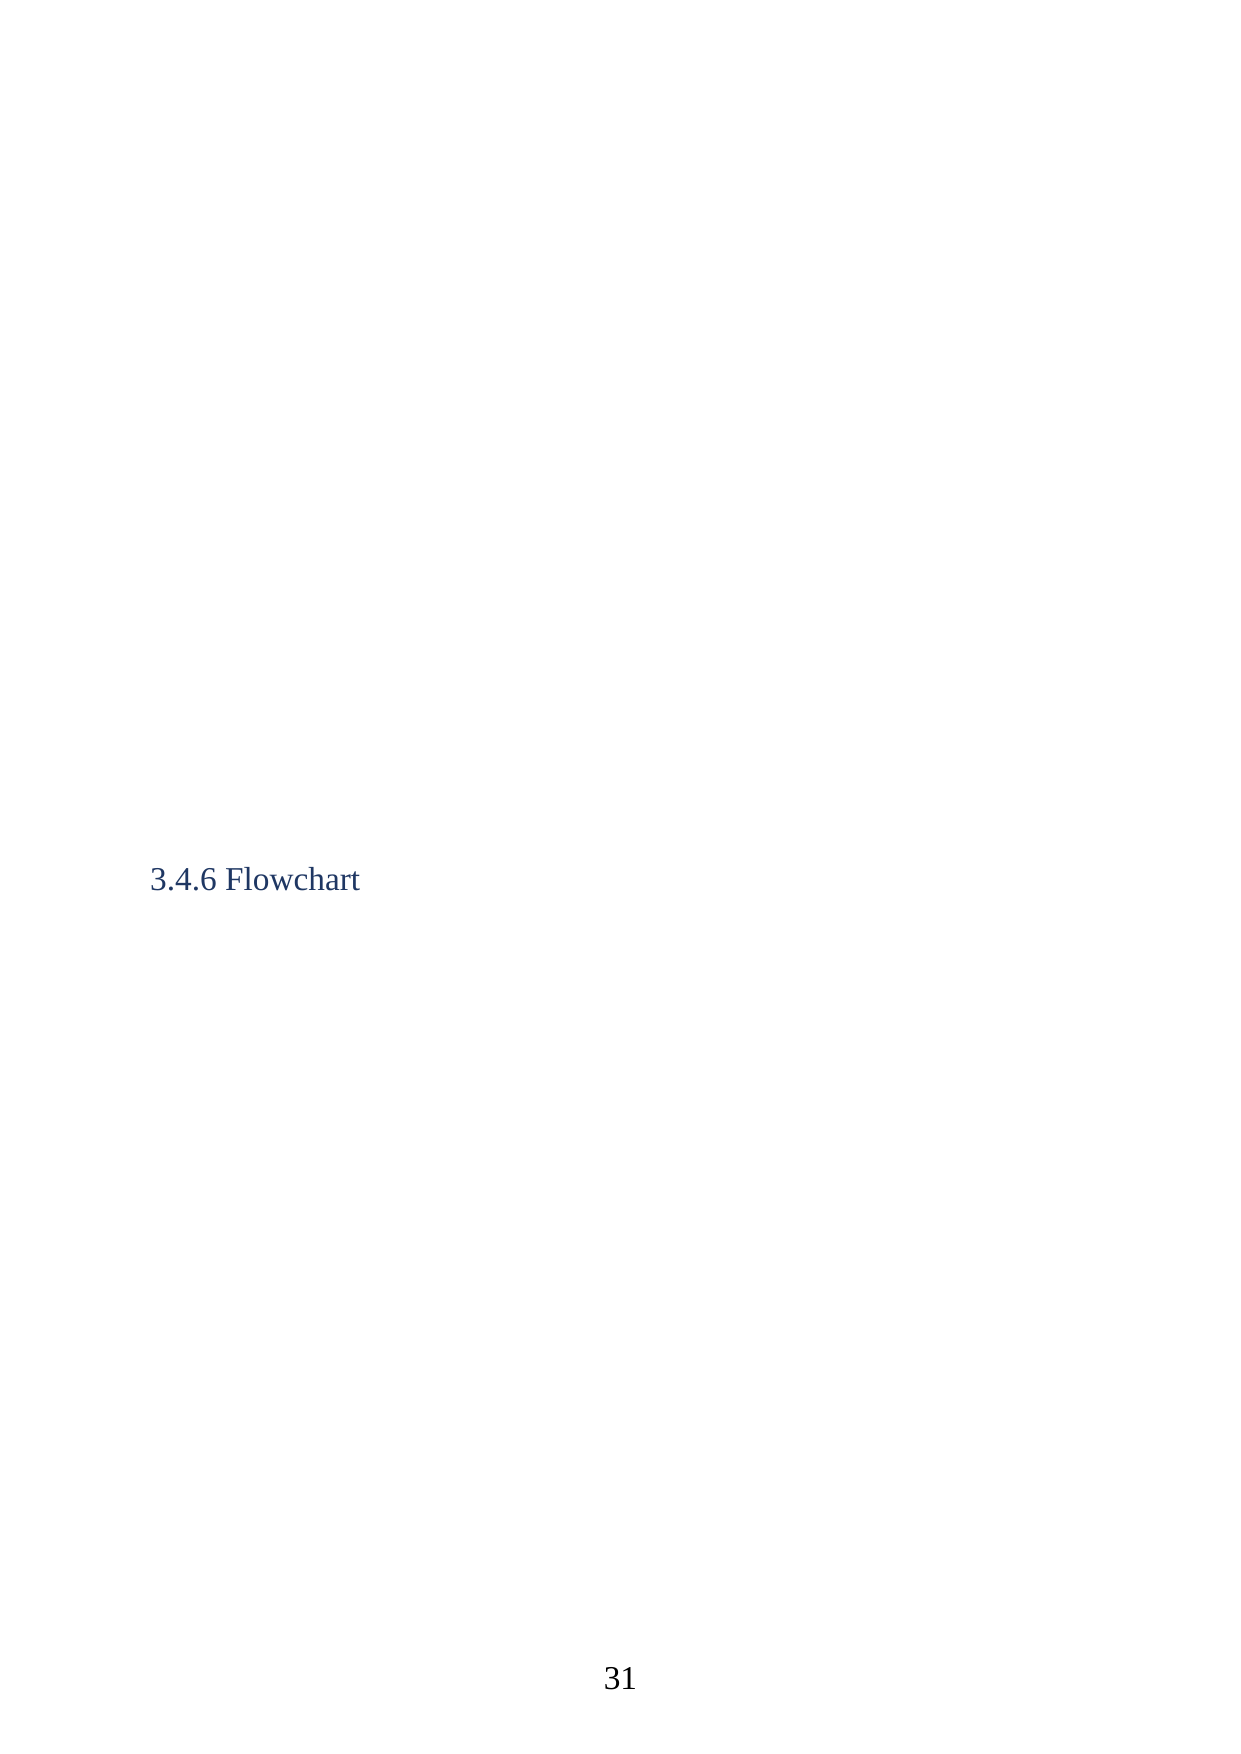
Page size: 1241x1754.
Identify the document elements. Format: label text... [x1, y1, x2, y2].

subtitle 3.4.6 Flowchart [150, 859, 1090, 897]
